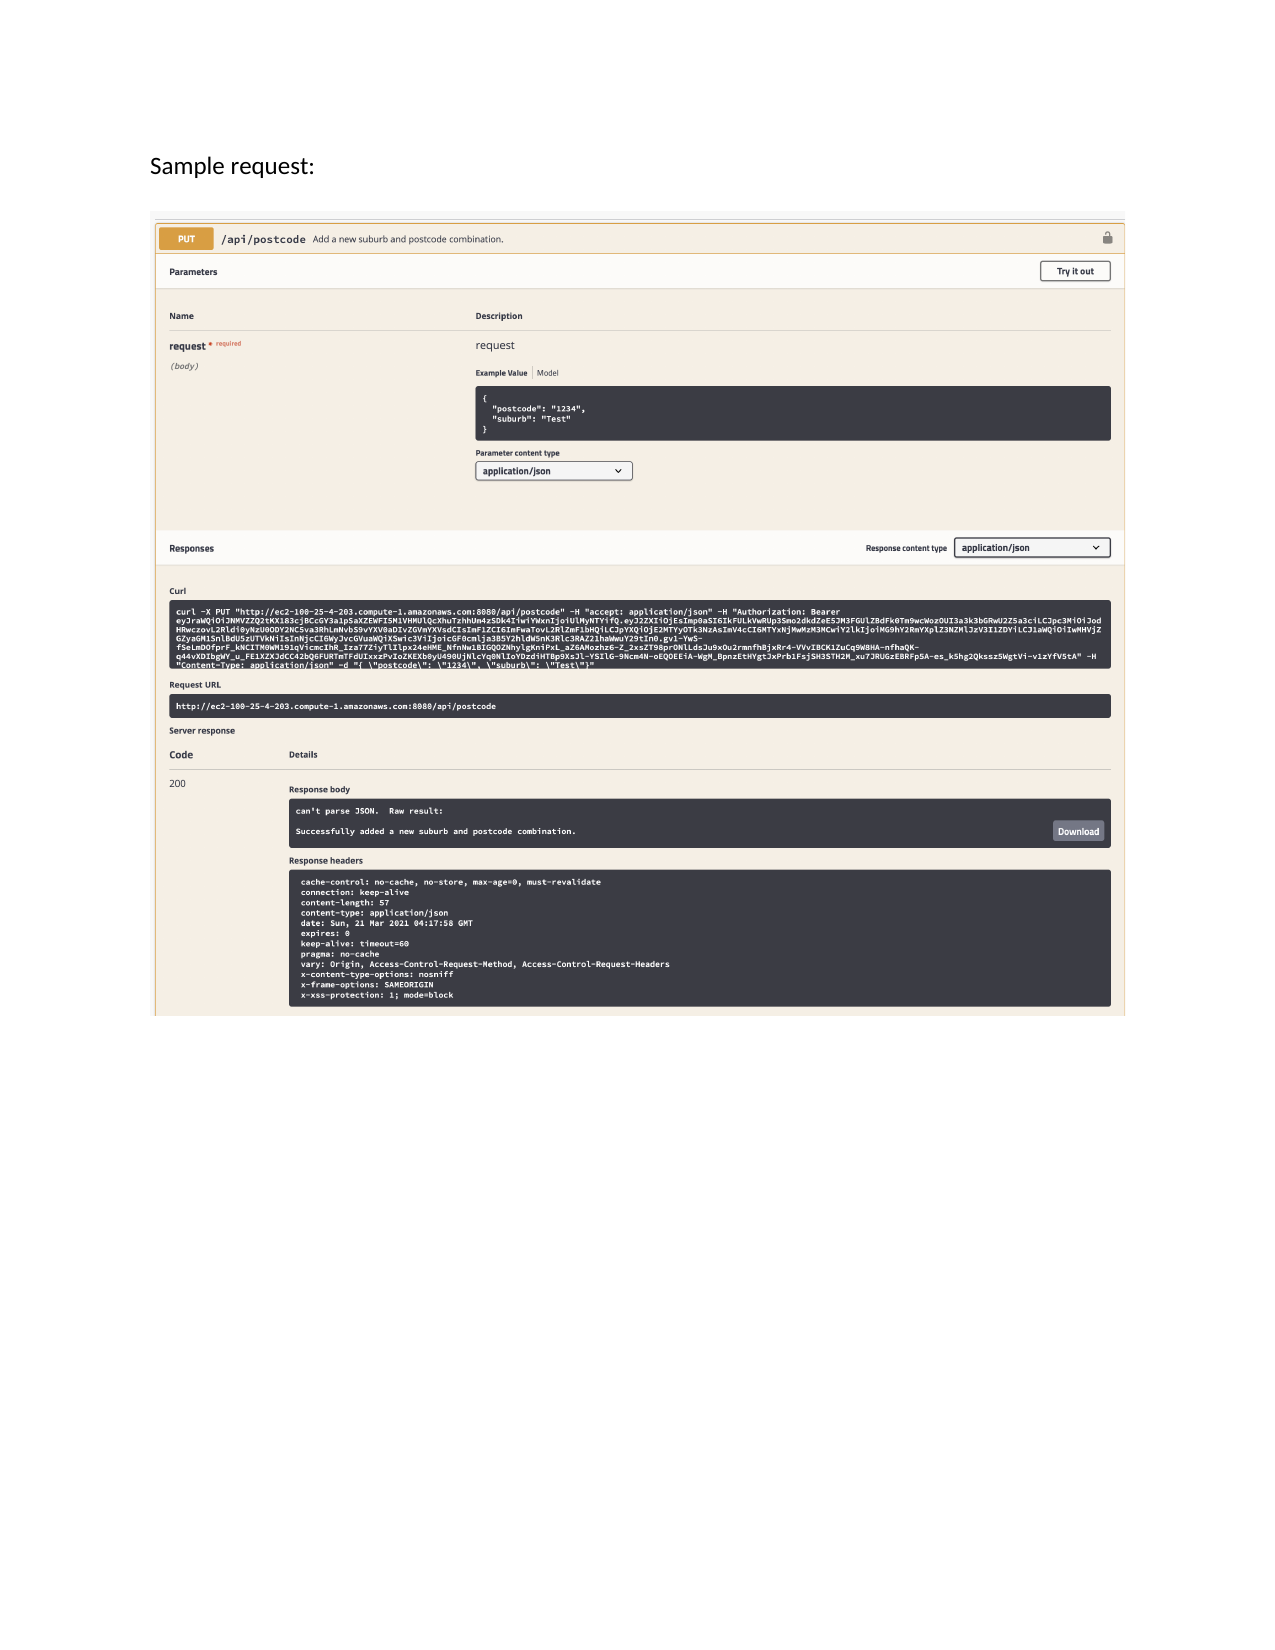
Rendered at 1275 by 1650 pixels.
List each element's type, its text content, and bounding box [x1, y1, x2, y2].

picture [150, 211, 1125, 1016]
text Sample request: [150, 150, 1125, 181]
